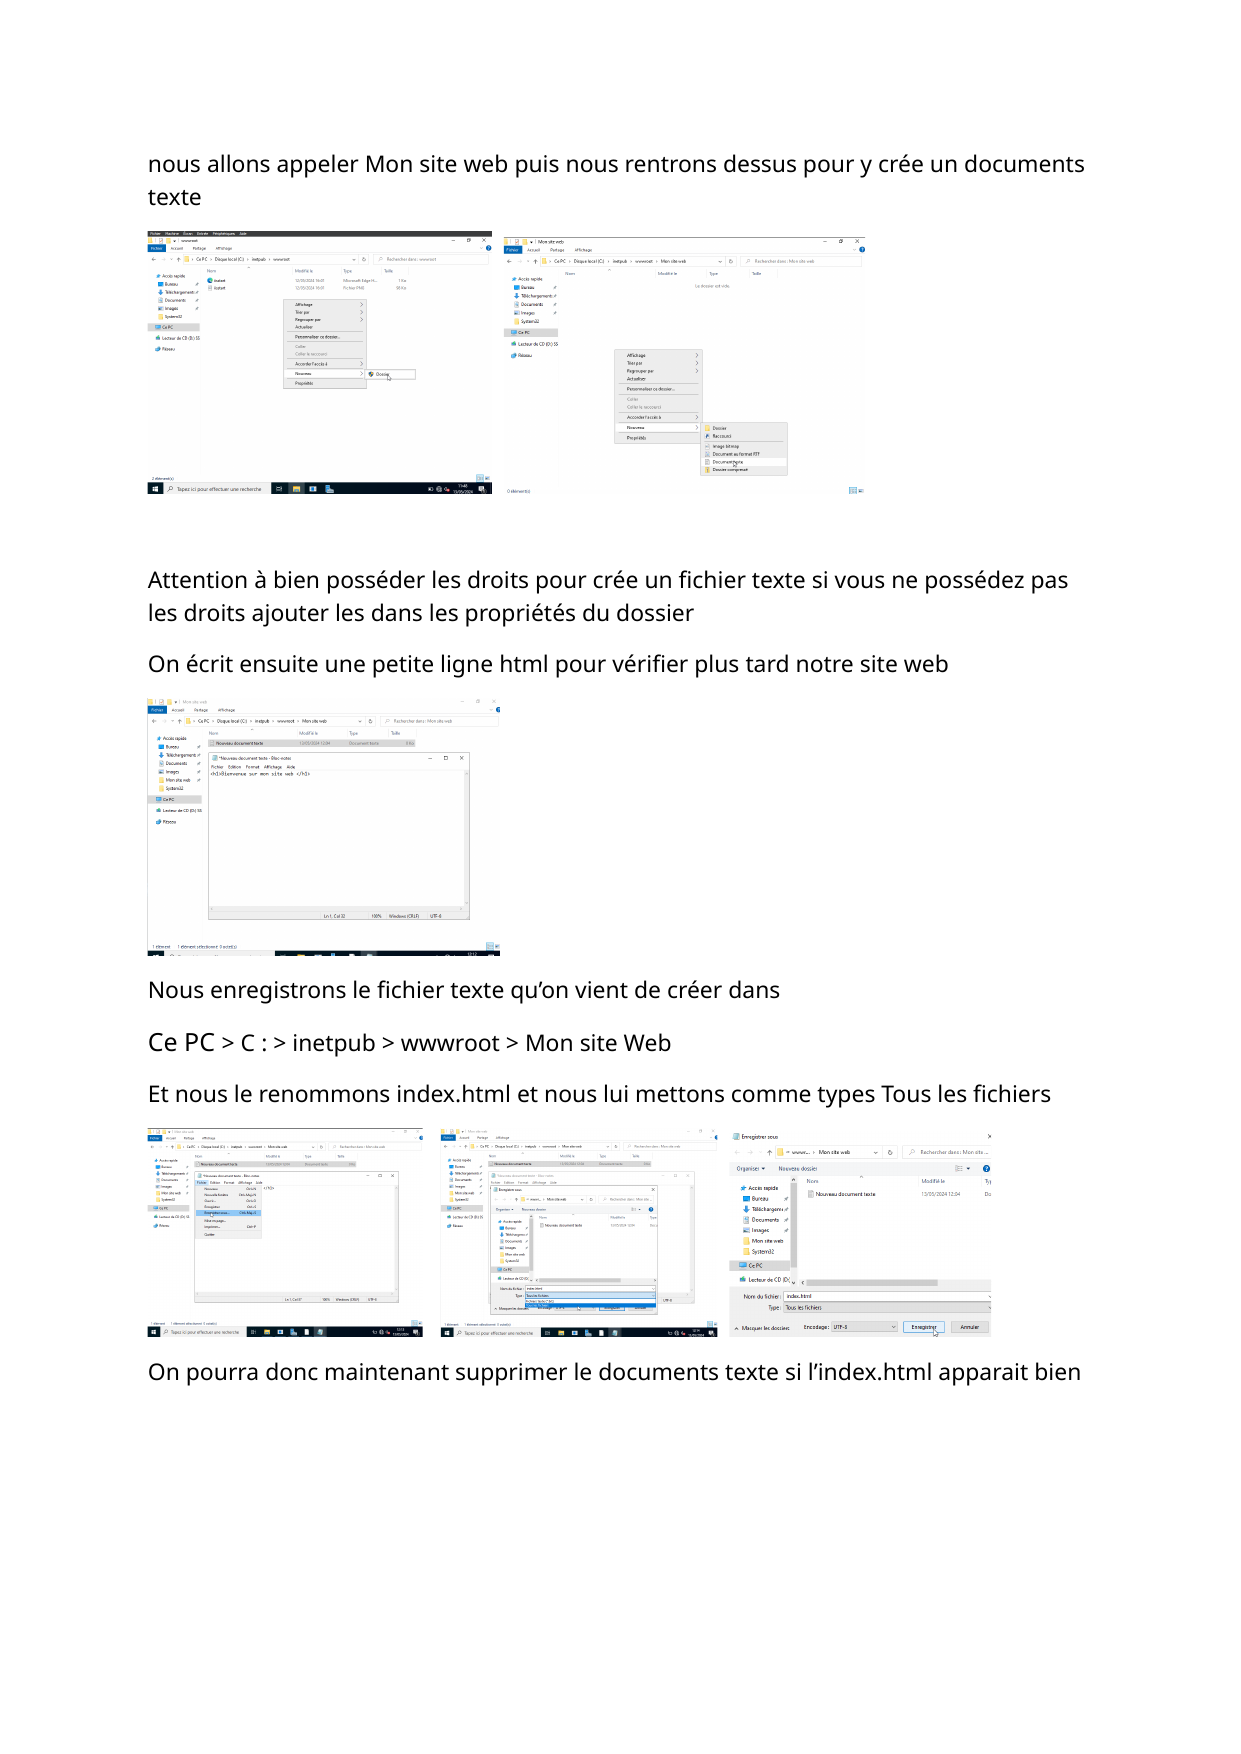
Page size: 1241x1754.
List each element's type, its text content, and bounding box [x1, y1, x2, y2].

text On écrit ensuite une petite ligne html pour vérifier plus tard notre site web [148, 648, 1093, 679]
text Attention à bien posséder les droits pour crée un fichier texte si vous ne possédez pas les droits ajouter les dans les propriétés du dossier [148, 563, 1093, 628]
text Nous enregistrons le fichier texte qu’on vient de créer dans [148, 974, 1093, 1006]
picture [503, 237, 866, 494]
picture [729, 1131, 992, 1337]
text Et nous le renommons index.html et nous lui mettons comme types Tous les fichiers [148, 1078, 1093, 1109]
picture [440, 1128, 718, 1337]
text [148, 148, 1093, 213]
picture [147, 231, 492, 494]
picture [147, 1128, 423, 1337]
picture [147, 698, 500, 956]
text Ce PC > C : > inetpub > wwwroot > Mon site Web [148, 1025, 1093, 1059]
text On pourra donc maintenant supprimer le documents texte si l’index.html apparait bien [148, 1356, 1093, 1387]
